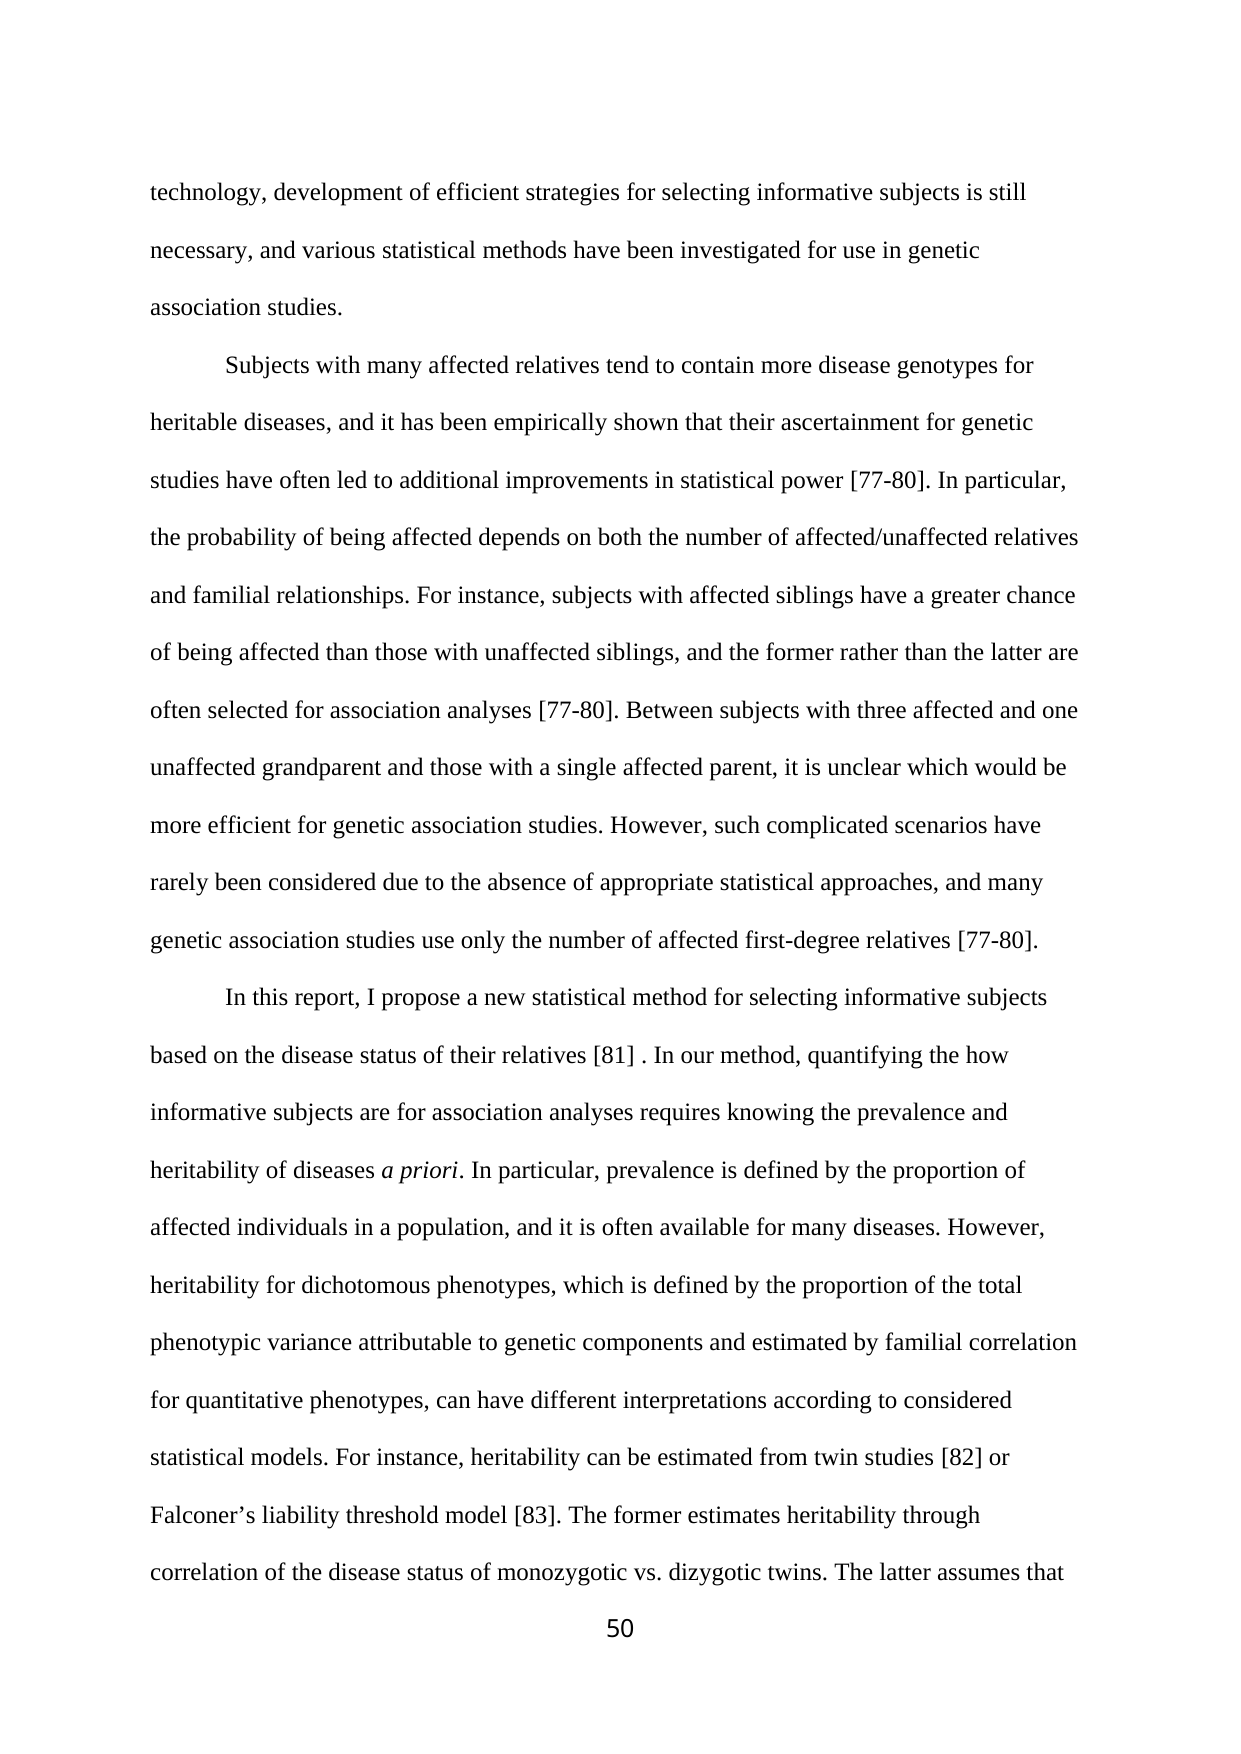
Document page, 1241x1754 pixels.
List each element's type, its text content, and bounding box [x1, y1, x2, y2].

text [150, 982, 1090, 1586]
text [150, 177, 1090, 321]
text Subjects with many affected relatives tend to contain more disease genotypes for heritable diseases, and it has been empirically shown that their ascertainment for genetic studies have often led to additional improvements in statistical power [77-80]. In particular, the probability of being affected depends on both the number of affected/unaffected relatives and familial relationships. For instance, subjects with affected siblings have a greater chance of being affected than those with unaffected siblings, and the former rather than the latter are often selected for association analyses [77-80]. Between subjects with three affected and one unaffected grandparent and those with a single affected parent, it is unclear which would be more efficient for genetic association studies. However, such complicated scenarios have rarely been considered due to the absence of appropriate statistical approaches, and many genetic association studies use only the number of affected first-degree relatives [77-80]. [150, 350, 1090, 953]
